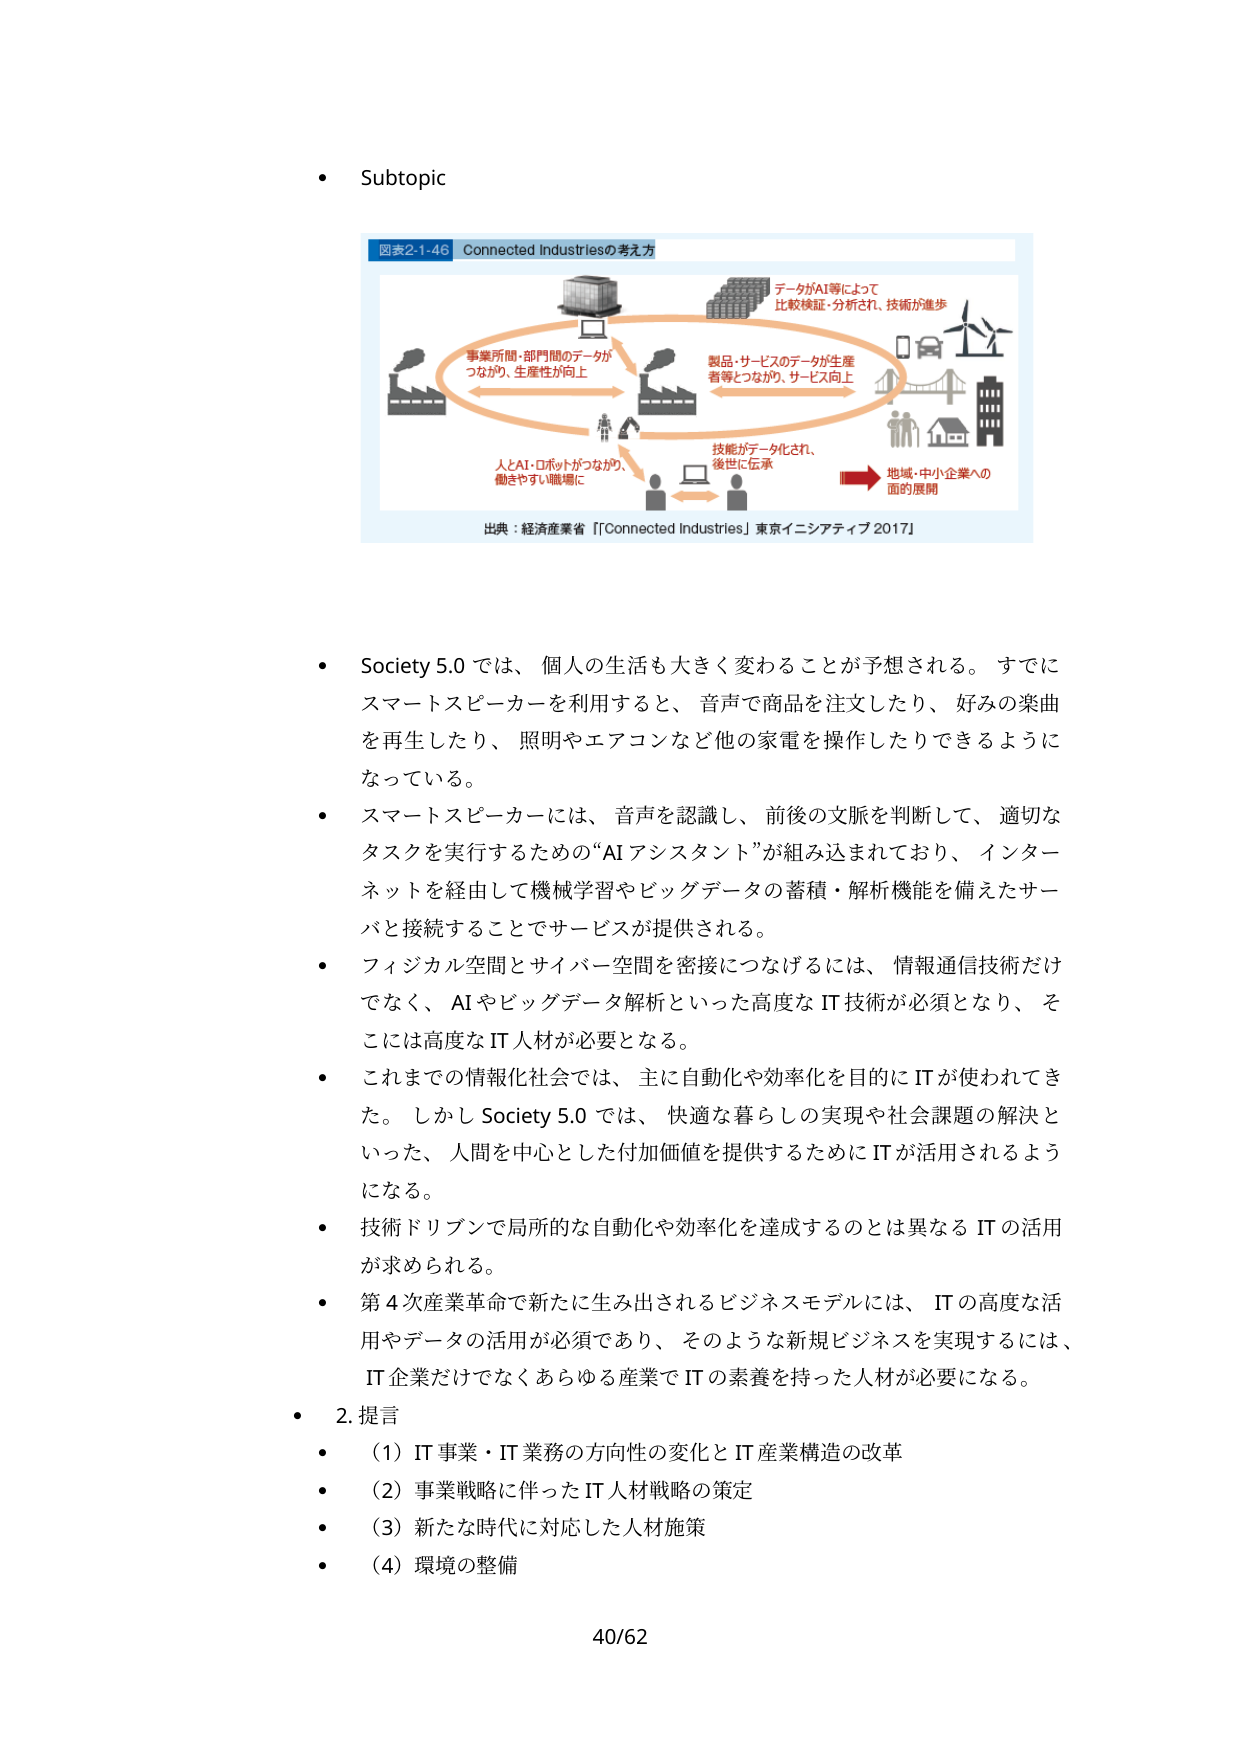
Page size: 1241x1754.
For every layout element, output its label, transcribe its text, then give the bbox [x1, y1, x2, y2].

list スマートスピーカーには、 音声を認識し、 前後の文脈を判断して、 適切なタスクを実行するための“AIアシスタント”が組み込まれており、 インターネットを経由して機械学習やビッグデータの蓄積・解析機能を備えたサーバと接続することでサービスが提供される。 [319, 796, 1063, 946]
list （2）事業戦略に伴ったIT人材戦略の策定 [319, 1471, 1063, 1508]
list （4）環境の整備 [319, 1546, 1063, 1583]
list （3）新たな時代に対応した人材施策 [319, 1508, 1063, 1546]
list 第4次産業革命で新たに生み出されるビジネスモデルには、 ITの高度な活用やデータの活用が必須であり、 そのような新規ビジネスを実現するには、 IT企業だけでなくあらゆる産業でITの素養を持った人材が必要になる。 [319, 1283, 1063, 1396]
list 技術ドリブンで局所的な自動化や効率化を達成するのとは異なるITの活用が求められる。 [319, 1208, 1063, 1283]
list これまでの情報化社会では、 主に自動化や効率化を目的にITが使われてきた。 しかしSociety 5.0 では、 快適な暮らしの実現や社会課題の解決といった、 人間を中心とした付加価値を提供するためにITが活用されるようになる。 [319, 1058, 1063, 1208]
list Society 5.0 では、 個人の生活も大きく変わることが予想される。 すでにスマートスピーカーを利用すると、 音声で商品を注文したり、 好みの楽曲を再生したり、 照明やエアコンなど他の家電を操作したりできるようになっている。 [319, 646, 1063, 796]
list 2. 提言 [294, 1396, 1063, 1433]
picture [360, 233, 1034, 543]
list Subtopic [319, 158, 1063, 196]
list フィジカル空間とサイバー空間を密接につなげるには、 情報通信技術だけでなく、 AIやビッグデータ解析といった高度なIT技術が必須となり、 そこには高度なIT人材が必要となる。 [319, 946, 1063, 1058]
list （1）IT事業・IT業務の方向性の変化とIT産業構造の改革 [319, 1433, 1063, 1471]
